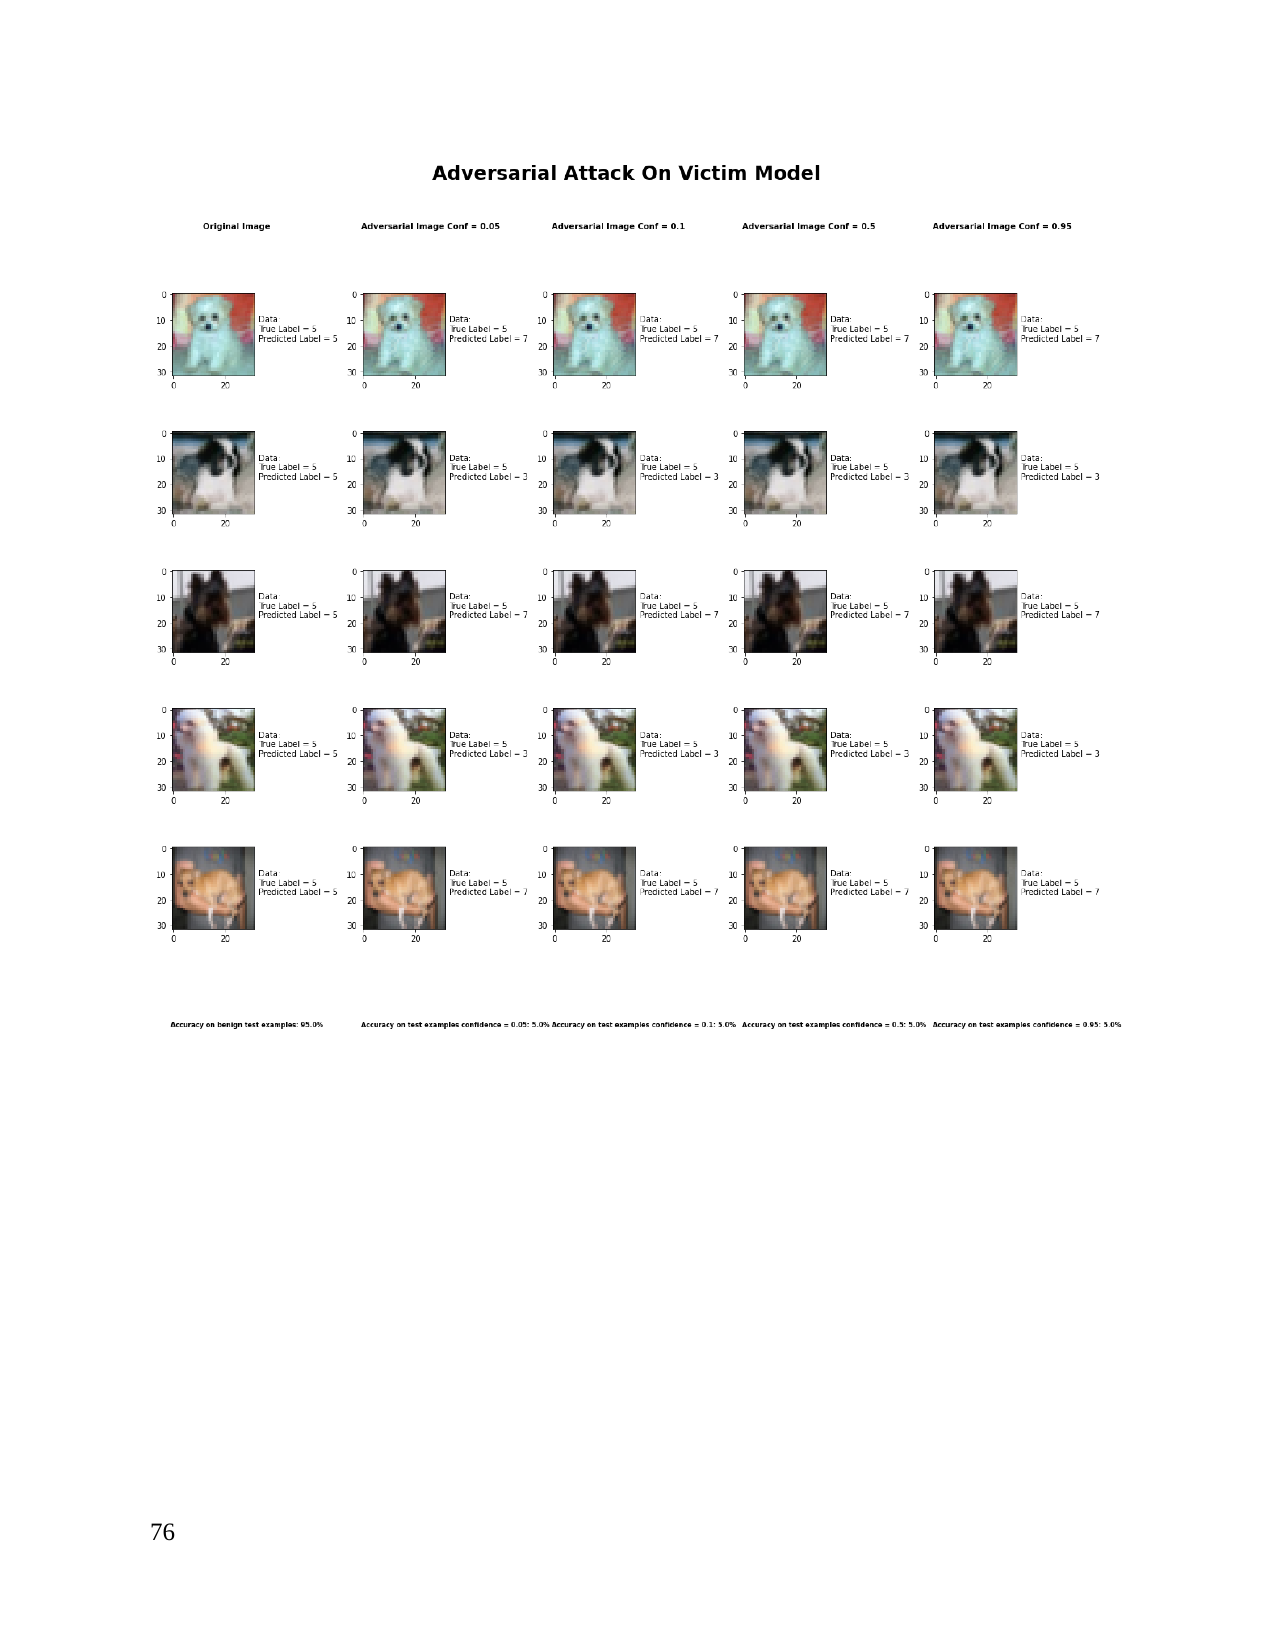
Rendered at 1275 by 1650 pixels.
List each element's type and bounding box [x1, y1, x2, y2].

picture [150, 150, 1125, 1073]
